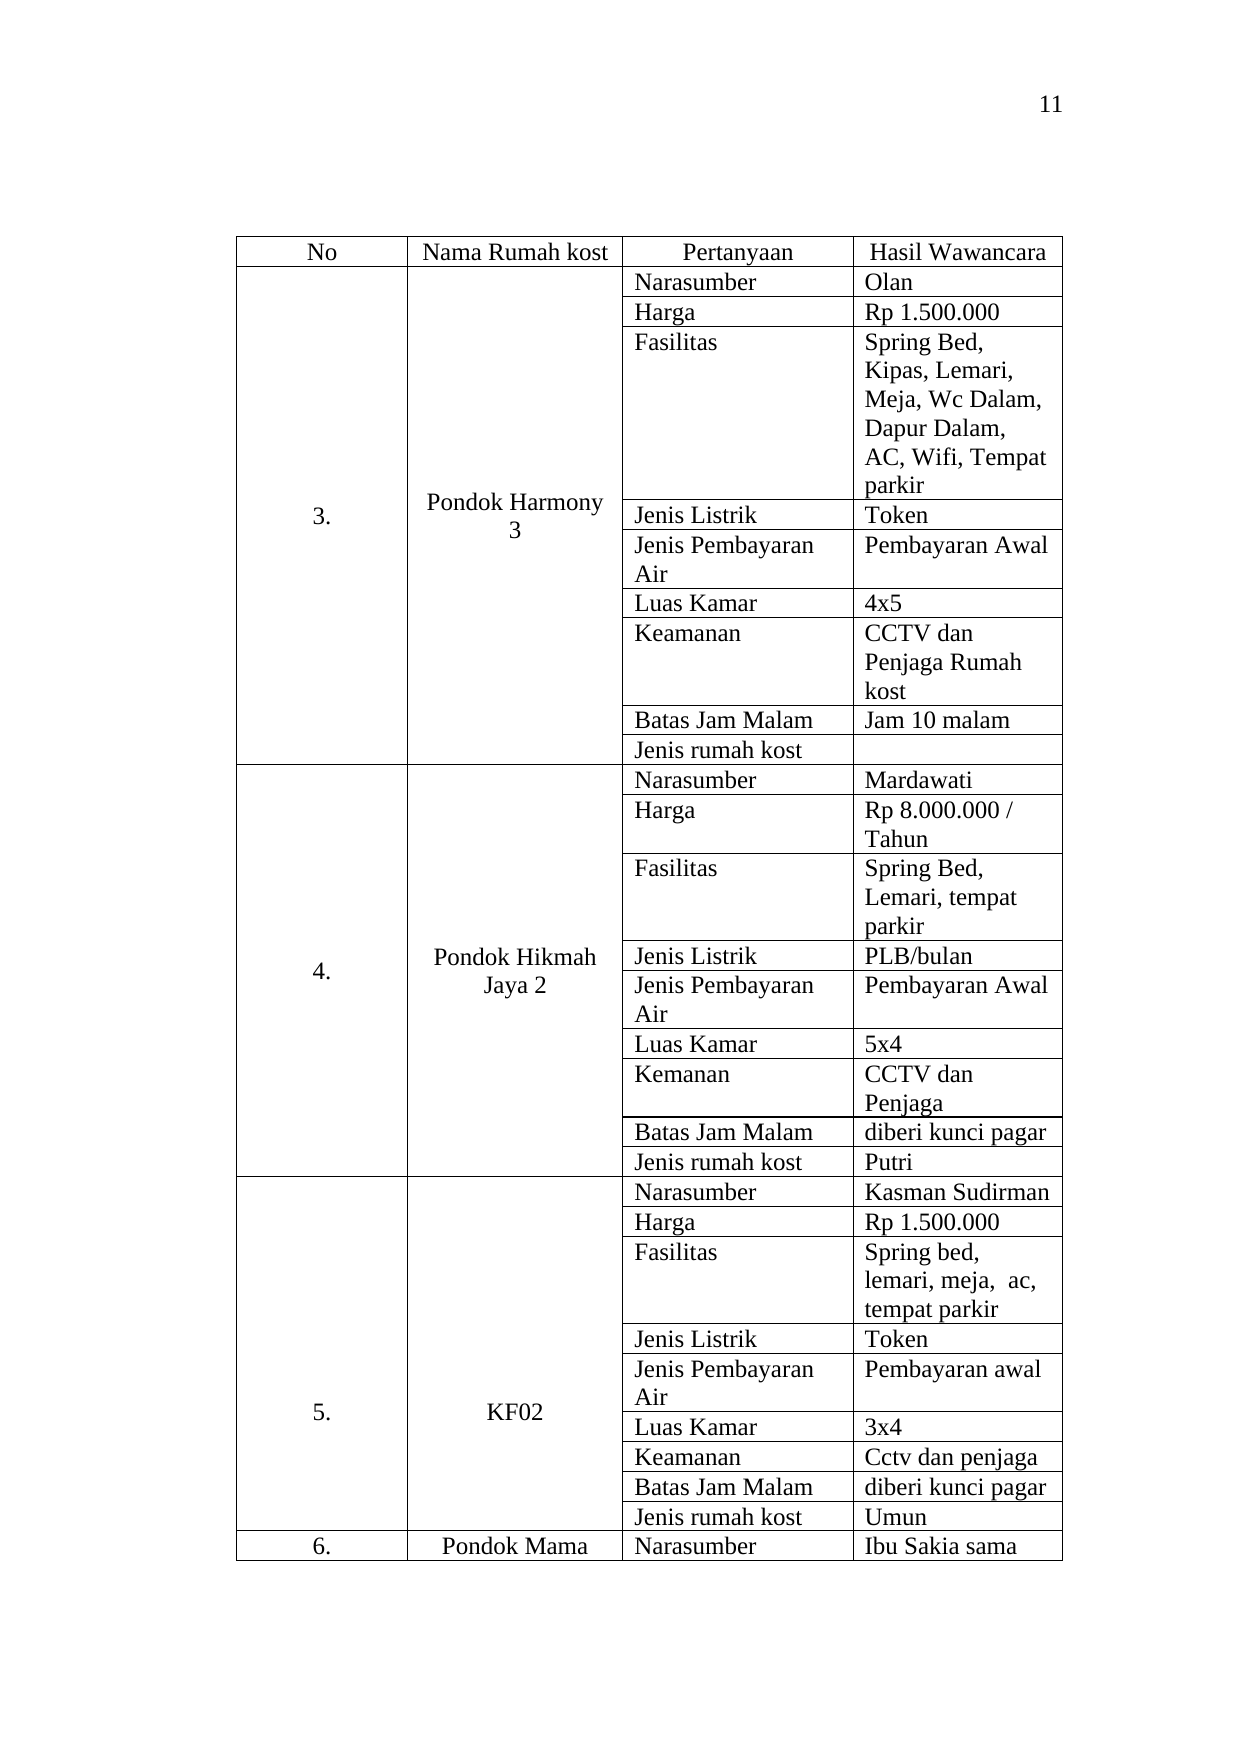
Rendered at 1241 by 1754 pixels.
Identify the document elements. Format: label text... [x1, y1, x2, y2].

table_cell KF02 [408, 1177, 622, 1530]
table_cell Luas Kamar [623, 1029, 853, 1058]
table_cell Jenis rumah kost [623, 735, 853, 764]
table_cell Jenis Pembayaran Air [623, 971, 853, 1028]
table_cell Mardawati [854, 765, 1062, 794]
table_header Hasil Wawancara [854, 237, 1062, 266]
table_cell CCTV dan Penjaga Rumah kost [854, 618, 1062, 704]
table_cell 3x4 [854, 1412, 1062, 1441]
table_cell Putri [854, 1147, 1062, 1176]
table_cell PLB/bulan [854, 941, 1062, 969]
table_cell [854, 735, 1062, 764]
table_cell Narasumber [623, 267, 853, 296]
table_cell CCTV dan Penjaga [854, 1059, 1062, 1116]
table_cell Narasumber [623, 765, 853, 794]
table_cell Fasilitas [623, 854, 853, 940]
table_cell Keamanan [623, 1442, 853, 1471]
table_cell Fasilitas [623, 1237, 853, 1323]
table_cell Pembayaran Awal [854, 530, 1062, 587]
table_cell 4. [237, 765, 407, 1176]
table_cell Token [854, 1324, 1062, 1353]
table_cell Harga [623, 297, 853, 326]
table_cell 5. [237, 1177, 407, 1530]
table_cell Harga [623, 1207, 853, 1236]
table_cell Jenis Listrik [623, 941, 853, 969]
table_cell Rp 1.500.000 [854, 297, 1062, 326]
table_header Pertanyaan [623, 237, 853, 266]
table_cell Pembayaran Awal [854, 971, 1062, 1028]
table_cell Luas Kamar [623, 1412, 853, 1441]
table_header Nama Rumah kost [408, 237, 622, 266]
table_cell Ibu Sakia sama Bapak Anto [854, 1531, 1062, 1560]
table_cell Luas Kamar [623, 589, 853, 617]
table_cell Jenis Listrik [623, 1324, 853, 1353]
table_cell Olan [854, 267, 1062, 296]
table_cell 5x4 [854, 1029, 1062, 1058]
table_cell Narasumber [623, 1177, 853, 1206]
table_cell Jenis Listrik [623, 500, 853, 529]
table_cell Pembayaran awal [854, 1354, 1062, 1411]
table_cell Spring Bed, Kipas, Lemari, Meja, Wc Dalam, Dapur Dalam, AC, Wifi, Tempat parkir [854, 327, 1062, 499]
table_cell 3. [237, 267, 407, 764]
table_cell Kemanan [623, 1059, 853, 1116]
table_cell Rp 8.000.000 / Tahun [854, 795, 1062, 852]
table_cell 6. [237, 1531, 407, 1560]
table_cell Batas Jam Malam [623, 706, 853, 734]
table_cell Token [854, 500, 1062, 529]
table_cell Pondok Harmony 3 [408, 267, 622, 764]
table_cell diberi kunci pagar [854, 1118, 1062, 1146]
table_cell Jenis Pembayaran Air [623, 1354, 853, 1411]
table_cell Pondok Mama [408, 1531, 622, 1560]
table_cell Fasilitas [623, 327, 853, 499]
table_cell Pondok Hikmah Jaya 2 [408, 765, 622, 1176]
table_cell Keamanan [623, 618, 853, 704]
table_cell Narasumber [623, 1531, 853, 1560]
table_cell Batas Jam Malam [623, 1118, 853, 1146]
table_cell Jenis rumah kost [623, 1147, 853, 1176]
table_cell Jam 10 malam [854, 706, 1062, 734]
table_cell 4x5 [854, 589, 1062, 617]
table_cell Rp 1.500.000 [854, 1207, 1062, 1236]
table_cell Kasman Sudirman [854, 1177, 1062, 1206]
table_cell Jenis Pembayaran Air [623, 530, 853, 587]
table_cell Spring bed, lemari, meja, ac, tempat parkir [854, 1237, 1062, 1323]
table_cell Cctv dan penjaga [854, 1442, 1062, 1471]
table_cell Umun [854, 1502, 1062, 1530]
table_header No [237, 237, 407, 266]
table_cell diberi kunci pagar [854, 1472, 1062, 1501]
table_cell Jenis rumah kost [623, 1502, 853, 1530]
table_cell Spring Bed, Lemari, tempat parkir [854, 854, 1062, 940]
table_cell Harga [623, 795, 853, 852]
table_cell Batas Jam Malam [623, 1472, 853, 1501]
